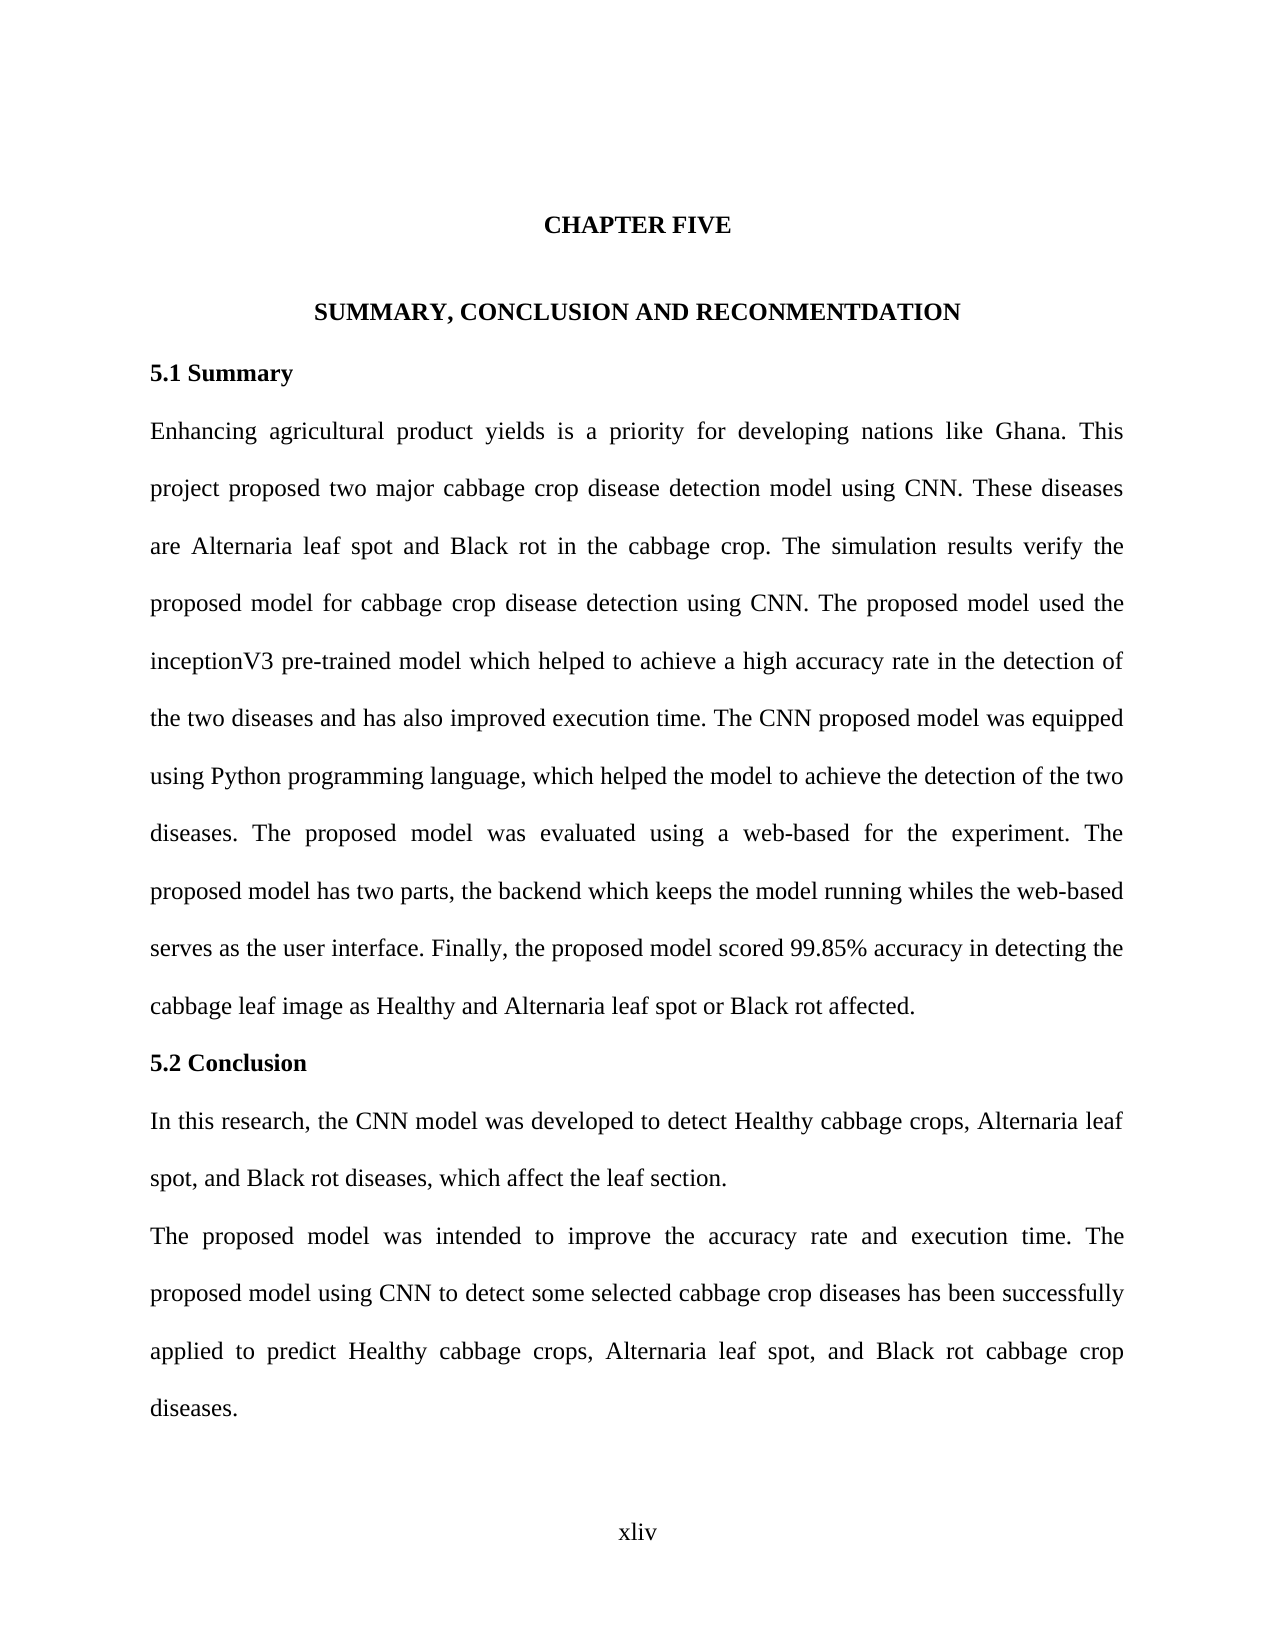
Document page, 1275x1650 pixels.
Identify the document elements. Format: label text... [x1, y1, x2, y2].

text Enhancing agricultural product yields is a priority for developing nations like Ghana. This project proposed two major cabbage crop disease detection model using CNN. These diseases are Alternaria leaf spot and Black rot in the cabbage crop. The simulation results verify the proposed model for cabbage crop disease detection using CNN. The proposed model used the inceptionV3 pre-trained model which helped to achieve a high accuracy rate in the detection of the two diseases and has also improved execution time. The CNN proposed model was equipped using Python programming language, which helped the model to achieve the detection of the two diseases. The proposed model was evaluated using a web-based for the experiment. The proposed model has two parts, the backend which keeps the model running whiles the web-based serves as the user interface. Finally, the proposed model scored 99.85% accuracy in detecting the cabbage leaf image as Healthy and Alternaria leaf spot or Black rot affected. [150, 416, 1125, 1020]
subtitle CHAPTER FIVE [150, 210, 1125, 239]
subtitle 5.2 Conclusion [150, 1048, 1125, 1077]
subtitle SUMMARY, CONCLUSION AND RECONMENTDATION [150, 297, 1125, 326]
text The proposed model was intended to improve the accuracy rate and execution time. The proposed model using CNN to detect some selected cabbage crop diseases has been successfully applied to predict Healthy cabbage crops, Alternaria leaf spot, and Black rot cabbage crop diseases. [150, 1221, 1125, 1422]
subtitle 5.1 Summary [150, 358, 1125, 387]
text In this research, the CNN model was developed to detect Healthy cabbage crops, Alternaria leaf spot, and Black rot diseases, which affect the leaf section. [150, 1106, 1125, 1192]
